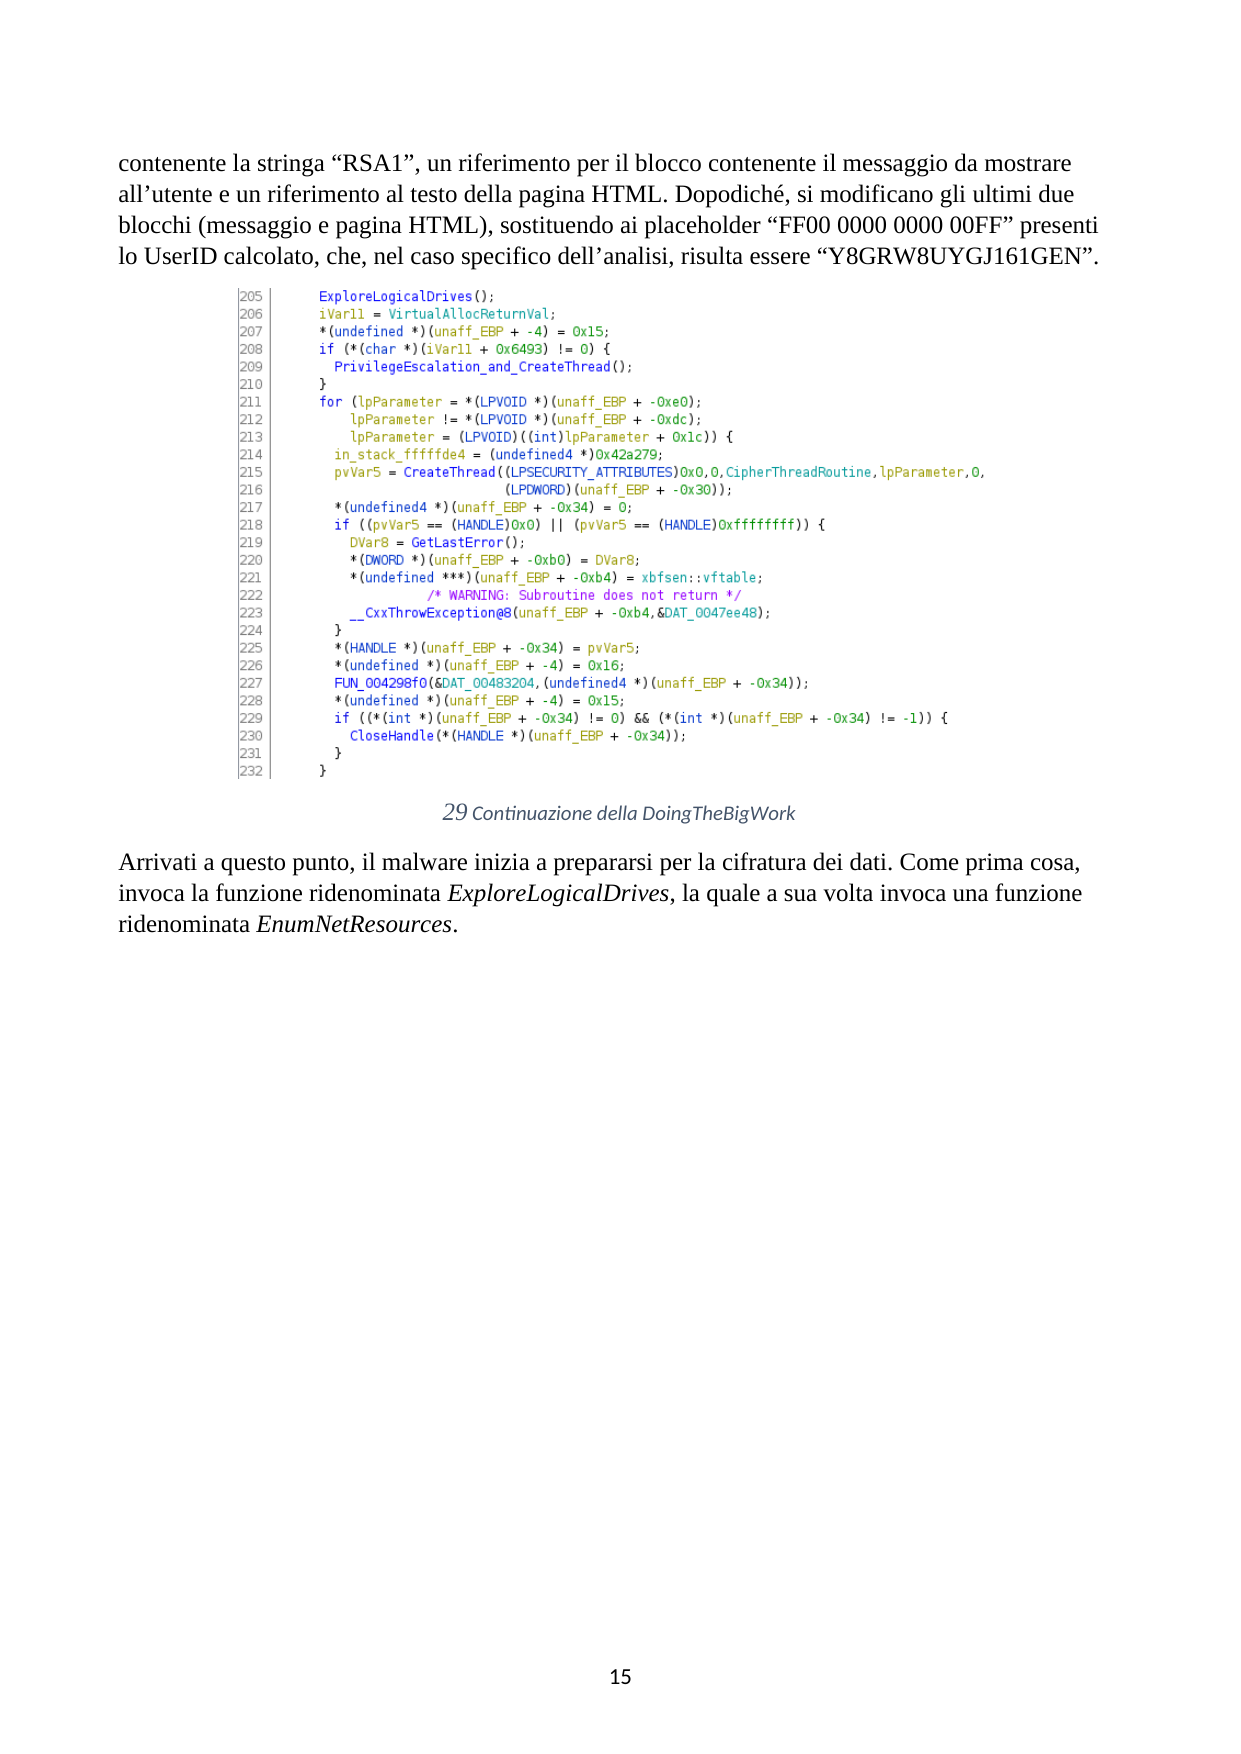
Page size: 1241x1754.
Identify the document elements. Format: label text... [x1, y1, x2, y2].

text Arrivati a questo punto, il malware inizia a prepararsi per la cifratura dei dati. Come prima cosa, invoca la funzione ridenominata ExploreLogicalDrives, la quale a sua volta invoca una funzione ridenominata EnumNetResources. [118, 847, 1122, 938]
text 29 Continuazione della DoingTheBigWork [118, 797, 1122, 826]
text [118, 148, 1122, 269]
picture [238, 288, 1003, 779]
